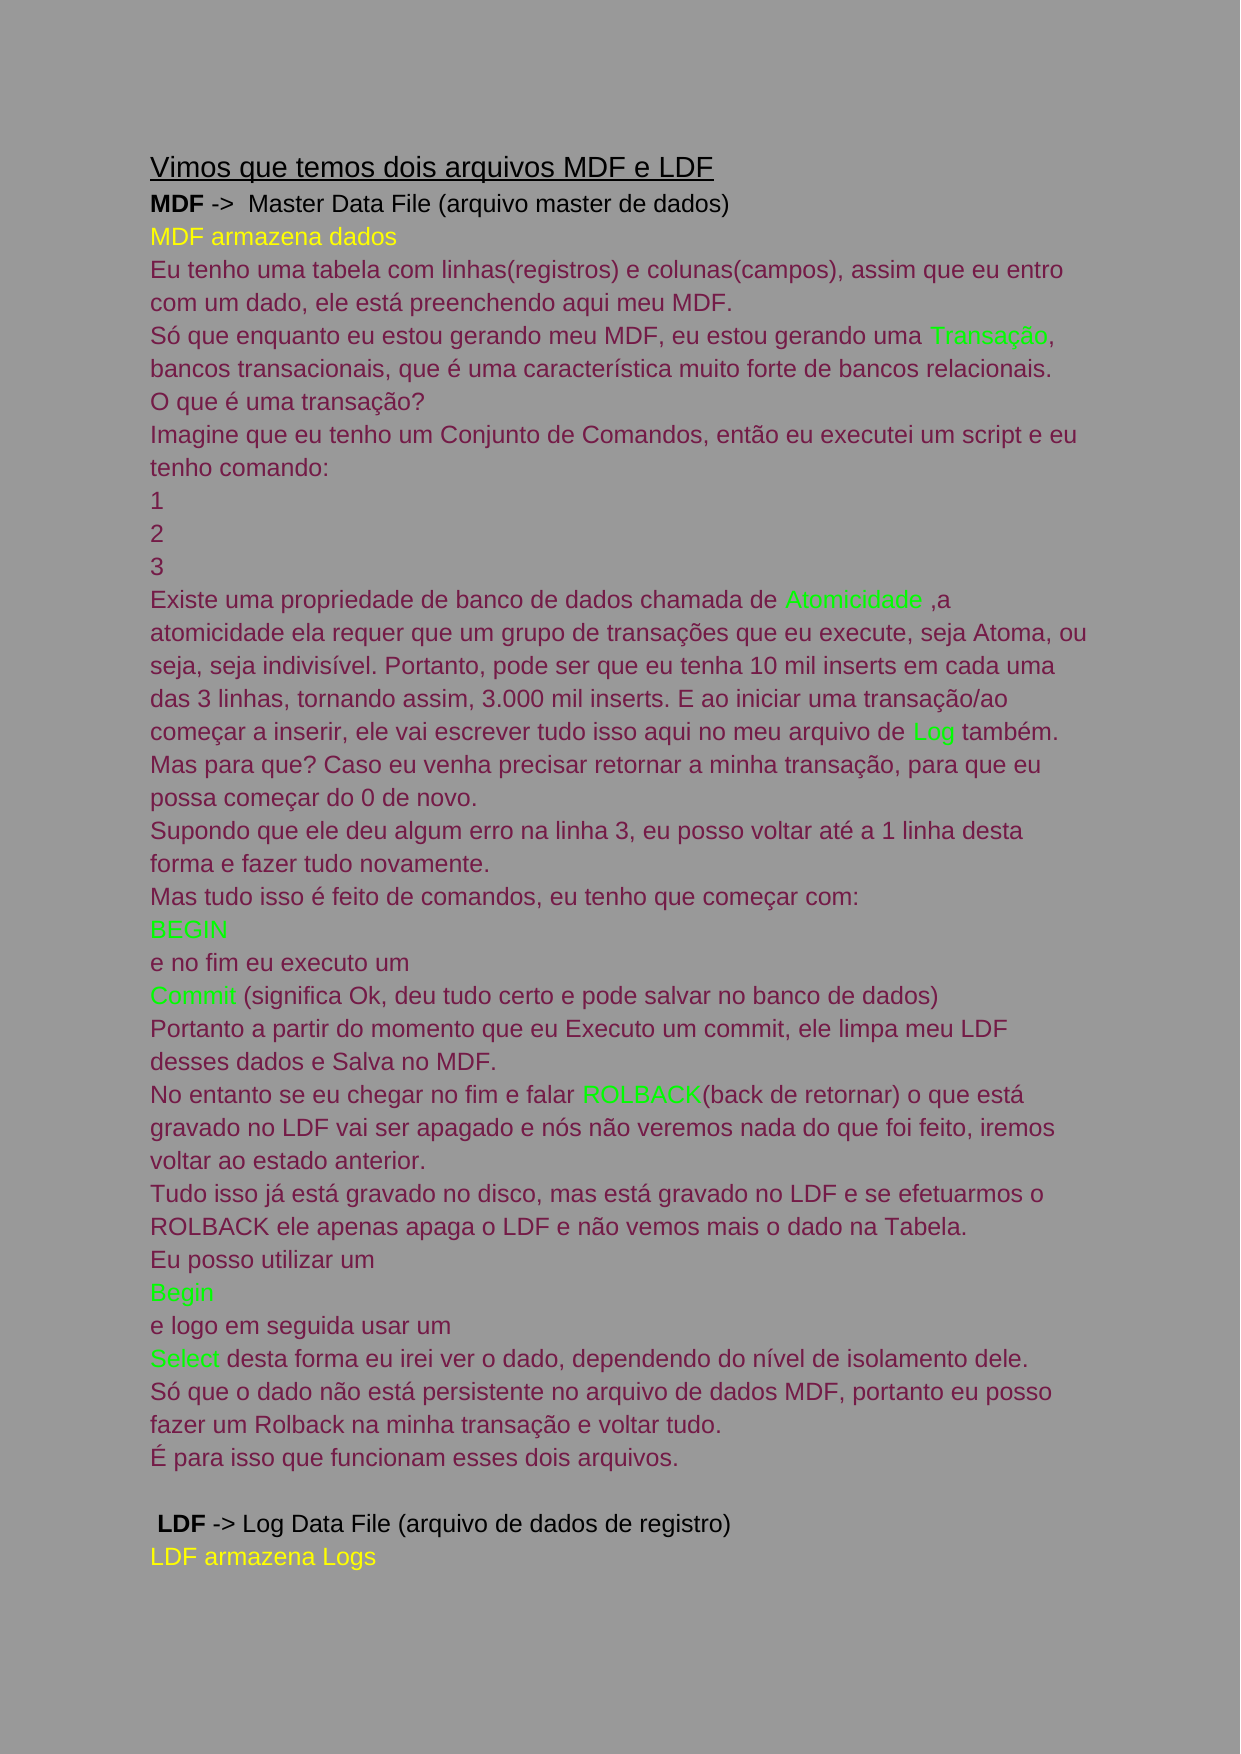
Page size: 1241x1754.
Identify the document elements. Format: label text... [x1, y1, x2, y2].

text Mas para que? Caso eu venha precisar retornar a minha transação, para que eu possa começar do 0 de novo. [150, 750, 1090, 812]
text Portanto a partir do momento que eu Executo um commit, ele limpa meu LDF desses dados e Salva no MDF. [150, 1014, 1090, 1076]
text No entanto se eu chegar no fim e falar ROLBACK(back de retornar) o que está gravado no LDF vai ser apagado e nós não veremos nada do que foi feito, iremos voltar ao estado anterior. [150, 1080, 1090, 1175]
text Existe uma propriedade de banco de dados chamada de Atomicidade ,a atomicidade ela requer que um grupo de transações que eu execute, seja Atoma, ou seja, seja indivisível. Portanto, pode ser que eu tenha 10 mil inserts em cada uma das 3 linhas, tornando assim, 3.000 mil inserts. E ao iniciar uma transação/ao começar a inserir, ele vai escrever tudo isso aqui no meu arquivo de Log também. [150, 585, 1090, 746]
text MDF -> Master Data File (arquivo master de dados) [150, 188, 1090, 217]
text Tudo isso já está gravado no disco, mas está gravado no LDF e se efetuarmos o ROLBACK ele apenas apaga o LDF e não vemos mais o dado na Tabela. [150, 1179, 1090, 1241]
text LDF -> Log Data File (arquivo de dados de registro) [150, 1509, 1090, 1538]
text MDF armazena dados [150, 222, 1090, 250]
text LDF armazena Logs [150, 1542, 1090, 1571]
text Select desta forma eu irei ver o dado, dependendo do nível de isolamento dele. [150, 1344, 1090, 1373]
text Só que enquanto eu estou gerando meu MDF, eu estou gerando uma Transação, bancos transacionais, que é uma característica muito forte de bancos relacionais. [150, 321, 1090, 382]
text Mas tudo isso é feito de comandos, eu tenho que começar com: [150, 882, 1090, 911]
text Commit (significa Ok, deu tudo certo e pode salvar no banco de dados) [150, 981, 1090, 1010]
text e no fim eu executo um [150, 948, 1090, 977]
text Eu tenho uma tabela com linhas(registros) e colunas(campos), assim que eu entro com um dado, ele está preenchendo aqui meu MDF. [150, 254, 1090, 316]
text Imagine que eu tenho um Conjunto de Comandos, então eu executei um script e eu tenho comando: [150, 420, 1090, 481]
text Só que o dado não está persistente no arquivo de dados MDF, portanto eu posso fazer um Rolback na minha transação e voltar tudo. [150, 1377, 1090, 1439]
text 1 [150, 486, 1090, 514]
text e logo em seguida usar um [150, 1311, 1090, 1340]
text É para isso que funcionam esses dois arquivos. [150, 1443, 1090, 1472]
text Supondo que ele deu algum erro na linha 3, eu posso voltar até a 1 linha desta forma e fazer tudo novamente. [150, 816, 1090, 878]
text 2 [150, 519, 1090, 547]
text 3 [150, 552, 1090, 581]
text Begin [150, 1278, 1090, 1307]
text Vimos que temos dois arquivos MDF e LDF [150, 150, 1090, 183]
text BEGIN [150, 915, 1090, 944]
text Eu posso utilizar um [150, 1245, 1090, 1274]
text O que é uma transação? [150, 387, 1090, 415]
